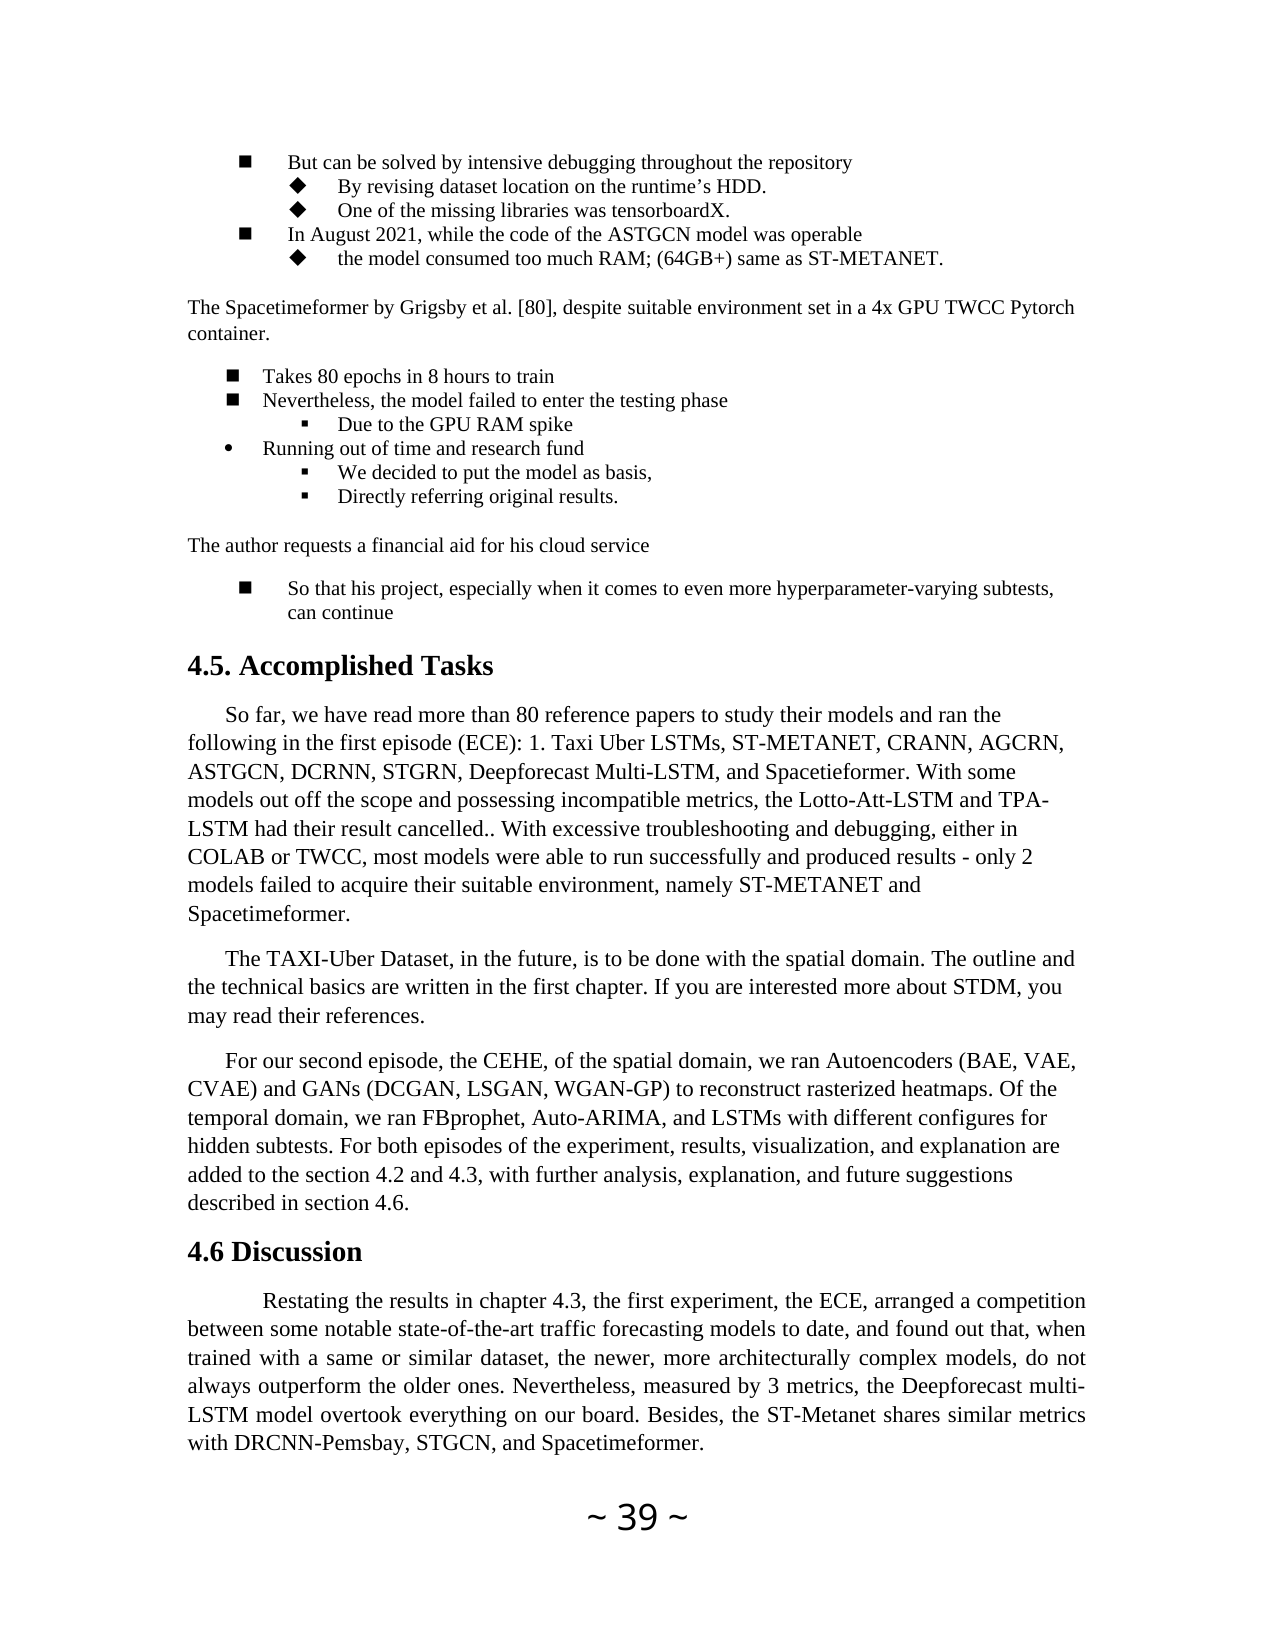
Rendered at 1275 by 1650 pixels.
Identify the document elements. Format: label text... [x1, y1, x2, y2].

list One of the missing libraries was tensorboardX. [287, 198, 1087, 222]
text 4.5. Accomplished Tasks [187, 648, 1087, 682]
text For our second episode, the CEHE, of the spatial domain, we ran Autoencoders (BAE, VAE, CVAE) and GANs (DCGAN, LSGAN, WGAN-GP) to reconstruct rasterized heatmaps. Of the temporal domain, we ran FBprophet, Auto-ARIMA, and LSTMs with different configures for hidden subtests. For both episodes of the experiment, results, visualization, and explanation are added to the section 4.2 and 4.3, with further analysis, explanation, and future suggestions described in section 4.6. [187, 1047, 1087, 1216]
list Running out of time and research fund [225, 436, 1087, 460]
list By revising dataset location on the runtime’s HDD. [287, 174, 1087, 198]
text The Spacetimeformer by Grigsby et al. [80], despite suitable environment set in a 4x GPU TWCC Pytorch container. [187, 295, 1087, 345]
list But can be solved by intensive debugging throughout the repository [237, 150, 1087, 174]
list So that his project, especially when it comes to even more hyperparameter-varying subtests, can continue [237, 576, 1087, 624]
list Directly referring original results. [300, 484, 1087, 508]
text 4.6 Discussion [187, 1234, 1087, 1268]
text The TAXI-Uber Dataset, in the future, is to be done with the spatial domain. The outline and the technical basics are written in the first chapter. If you are interested more about STDM, you may read their references. [187, 945, 1087, 1028]
list Due to the GPU RAM spike [300, 412, 1087, 436]
text So far, we have read more than 80 reference papers to study their models and ran the following in the first episode (ECE): 1. Taxi Uber LSTMs, ST-METANET, CRANN, AGCRN, ASTGCN, DCRNN, STGRN, Deepforecast Multi-LSTM, and Spacetieformer. With some models out off the scope and possessing incompatible metrics, the Lotto-Att-LSTM and TPA-LSTM had their result cancelled.. With excessive troubleshooting and debugging, either in COLAB or TWCC, most models were able to run successfully and produced results - only 2 models failed to acquire their suitable environment, namely ST-METANET and Spacetimeformer. [187, 701, 1087, 926]
text The author requests a financial aid for his cloud service [187, 533, 1087, 557]
list In August 2021, while the code of the ASTGCN model was operable [237, 222, 1087, 246]
text Restating the results in chapter 4.3, the first experiment, the ECE, arranged a competition between some notable state-of-the-art traffic forecasting models to date, and found out that, when trained with a same or similar dataset, the newer, more architecturally complex models, do not always outperform the older ones. Nevertheless, measured by 3 metrics, the Deepforecast multi- LSTM model overtook everything on our board. Besides, the ST-Metanet shares similar metrics with DRCNN-Pemsbay, STGCN, and Spacetimeformer. [187, 1287, 1087, 1456]
list the model consumed too much RAM; (64GB+) same as ST-METANET. [287, 246, 1087, 270]
list We decided to put the model as basis, [300, 460, 1087, 484]
list Nevertheless, the model failed to enter the testing phase [225, 388, 1087, 412]
list Takes 80 epochs in 8 hours to train [225, 364, 1087, 388]
